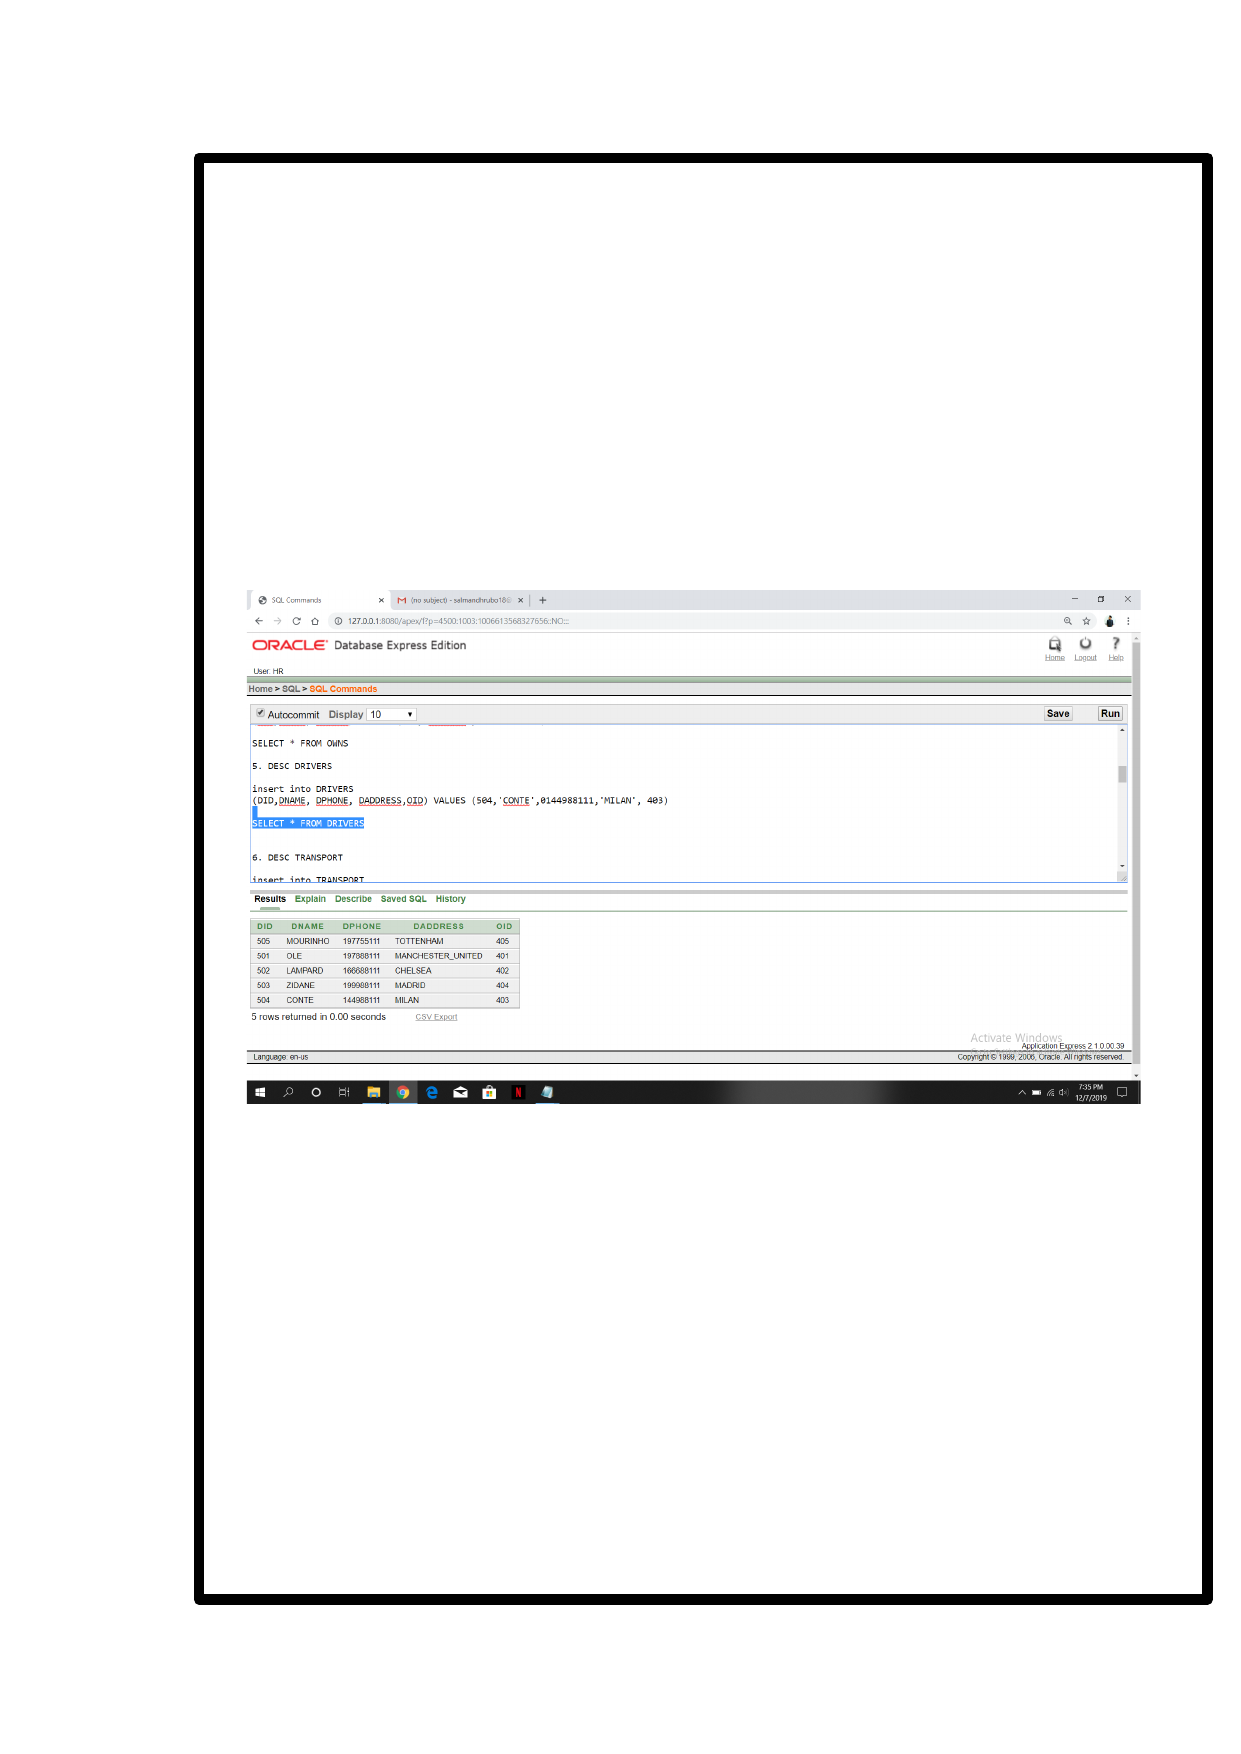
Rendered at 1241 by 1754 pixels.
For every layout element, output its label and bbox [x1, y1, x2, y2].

picture [246, 590, 1141, 1104]
